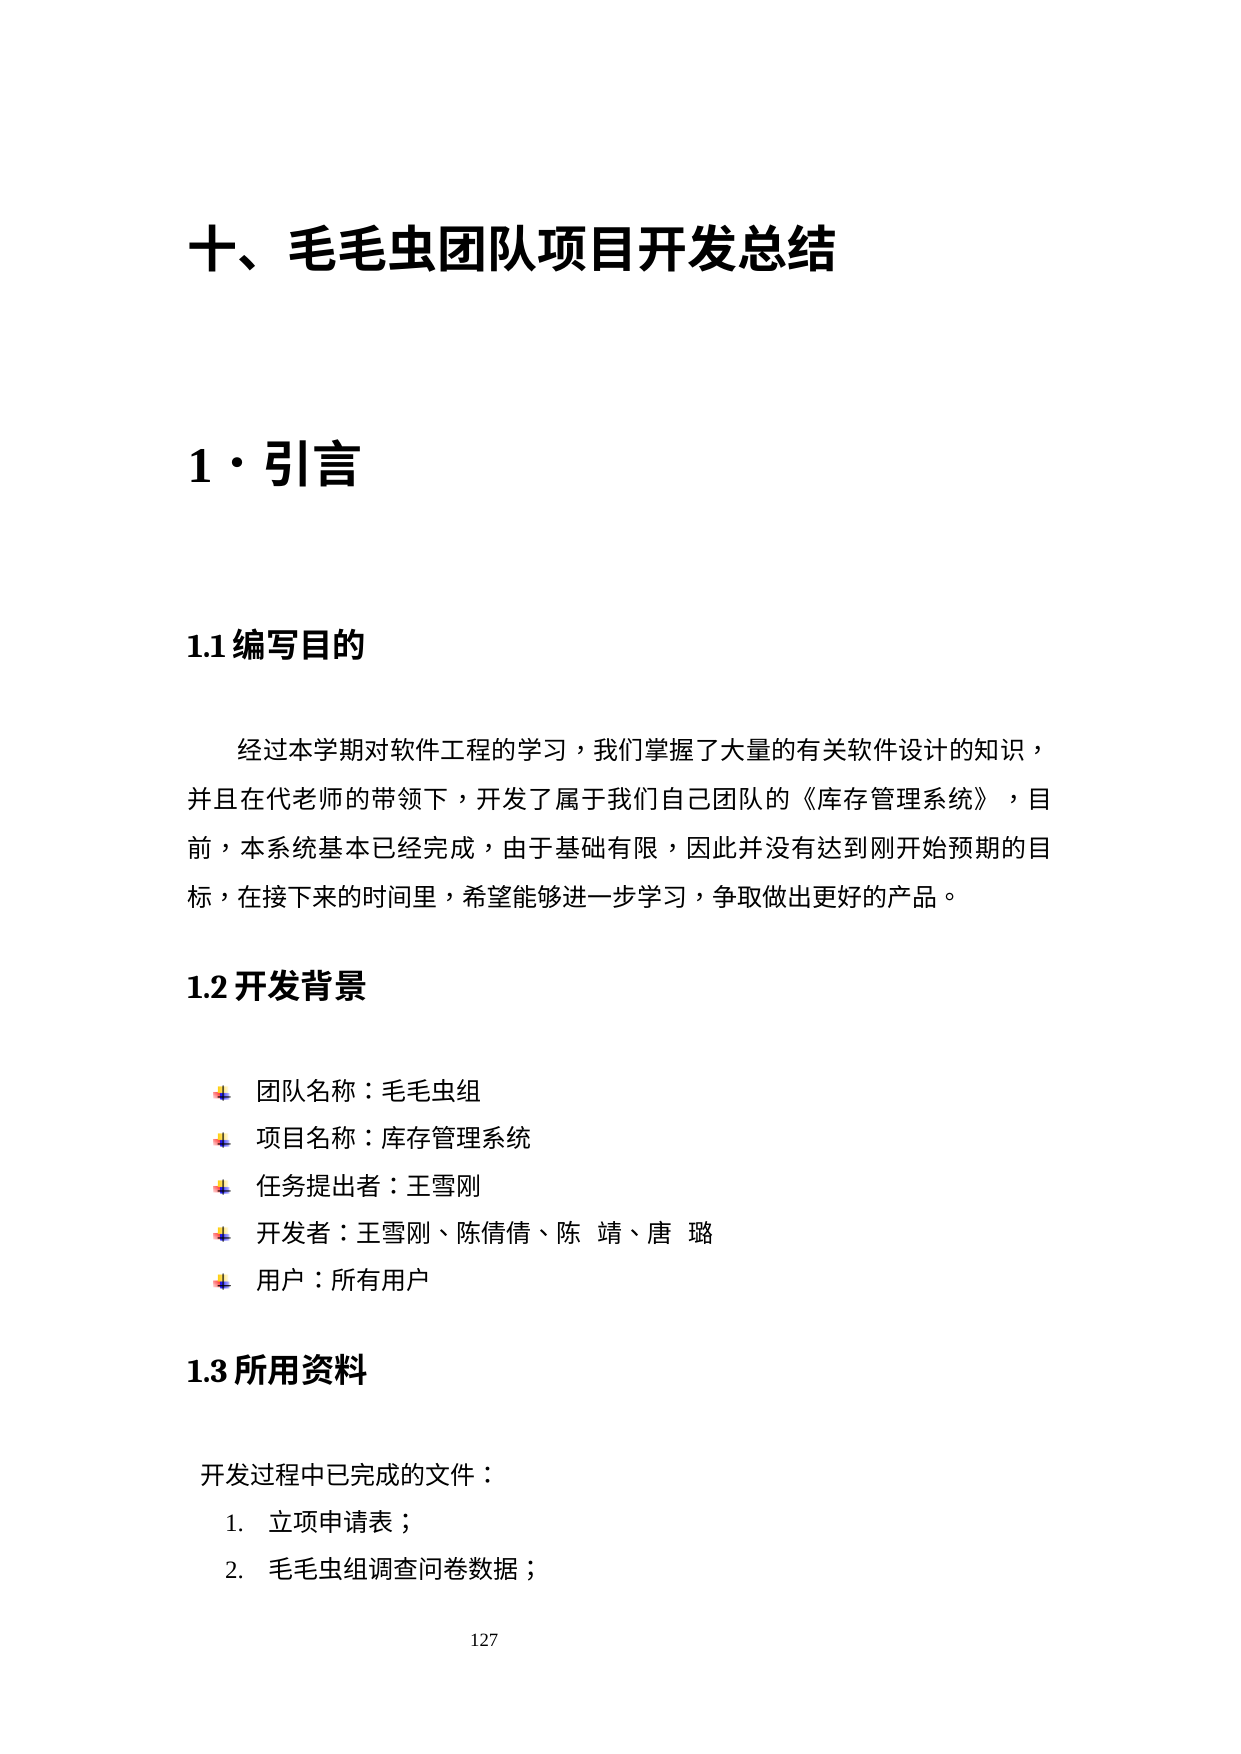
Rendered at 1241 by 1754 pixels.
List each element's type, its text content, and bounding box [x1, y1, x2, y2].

subtitle 1.3所用资料 [187, 1338, 1053, 1403]
list 用户：所有用户 [212, 1264, 1053, 1297]
list 开发者：王雪刚、陈倩倩、陈 靖、唐 璐 [212, 1217, 1053, 1250]
subtitle 1.1编写目的 [187, 614, 1053, 679]
list 任务提出者：王雪刚 [212, 1170, 1053, 1203]
subtitle 1．引言 [187, 432, 1053, 497]
picture [213, 1131, 231, 1148]
list 项目名称：库存管理系统 [212, 1123, 1053, 1156]
text 经过本学期对软件工程的学习，我们掌握了大量的有关软件设计的知识，并且在代老师的带领下，开发了属于我们自己团队的《库存管理系统》，目前，本系统基本已经完成，由于基础有限，因此并没有达到刚开始预期的目标，在接下来的时间里，希望能够进一步学习，争取做出更好的产品。 [187, 735, 1053, 913]
picture [213, 1178, 231, 1195]
subtitle 十、毛毛虫团队项目开发总结 [187, 197, 1053, 295]
picture [213, 1084, 231, 1101]
list 毛毛虫组调查问卷数据； [225, 1553, 1053, 1586]
list 立项申请表； [225, 1506, 1053, 1539]
subtitle 1.2开发背景 [187, 955, 1053, 1020]
picture [213, 1272, 231, 1290]
list 团队名称：毛毛虫组 [212, 1076, 1053, 1108]
text 开发过程中已完成的文件： [187, 1459, 1053, 1492]
picture [213, 1225, 231, 1242]
